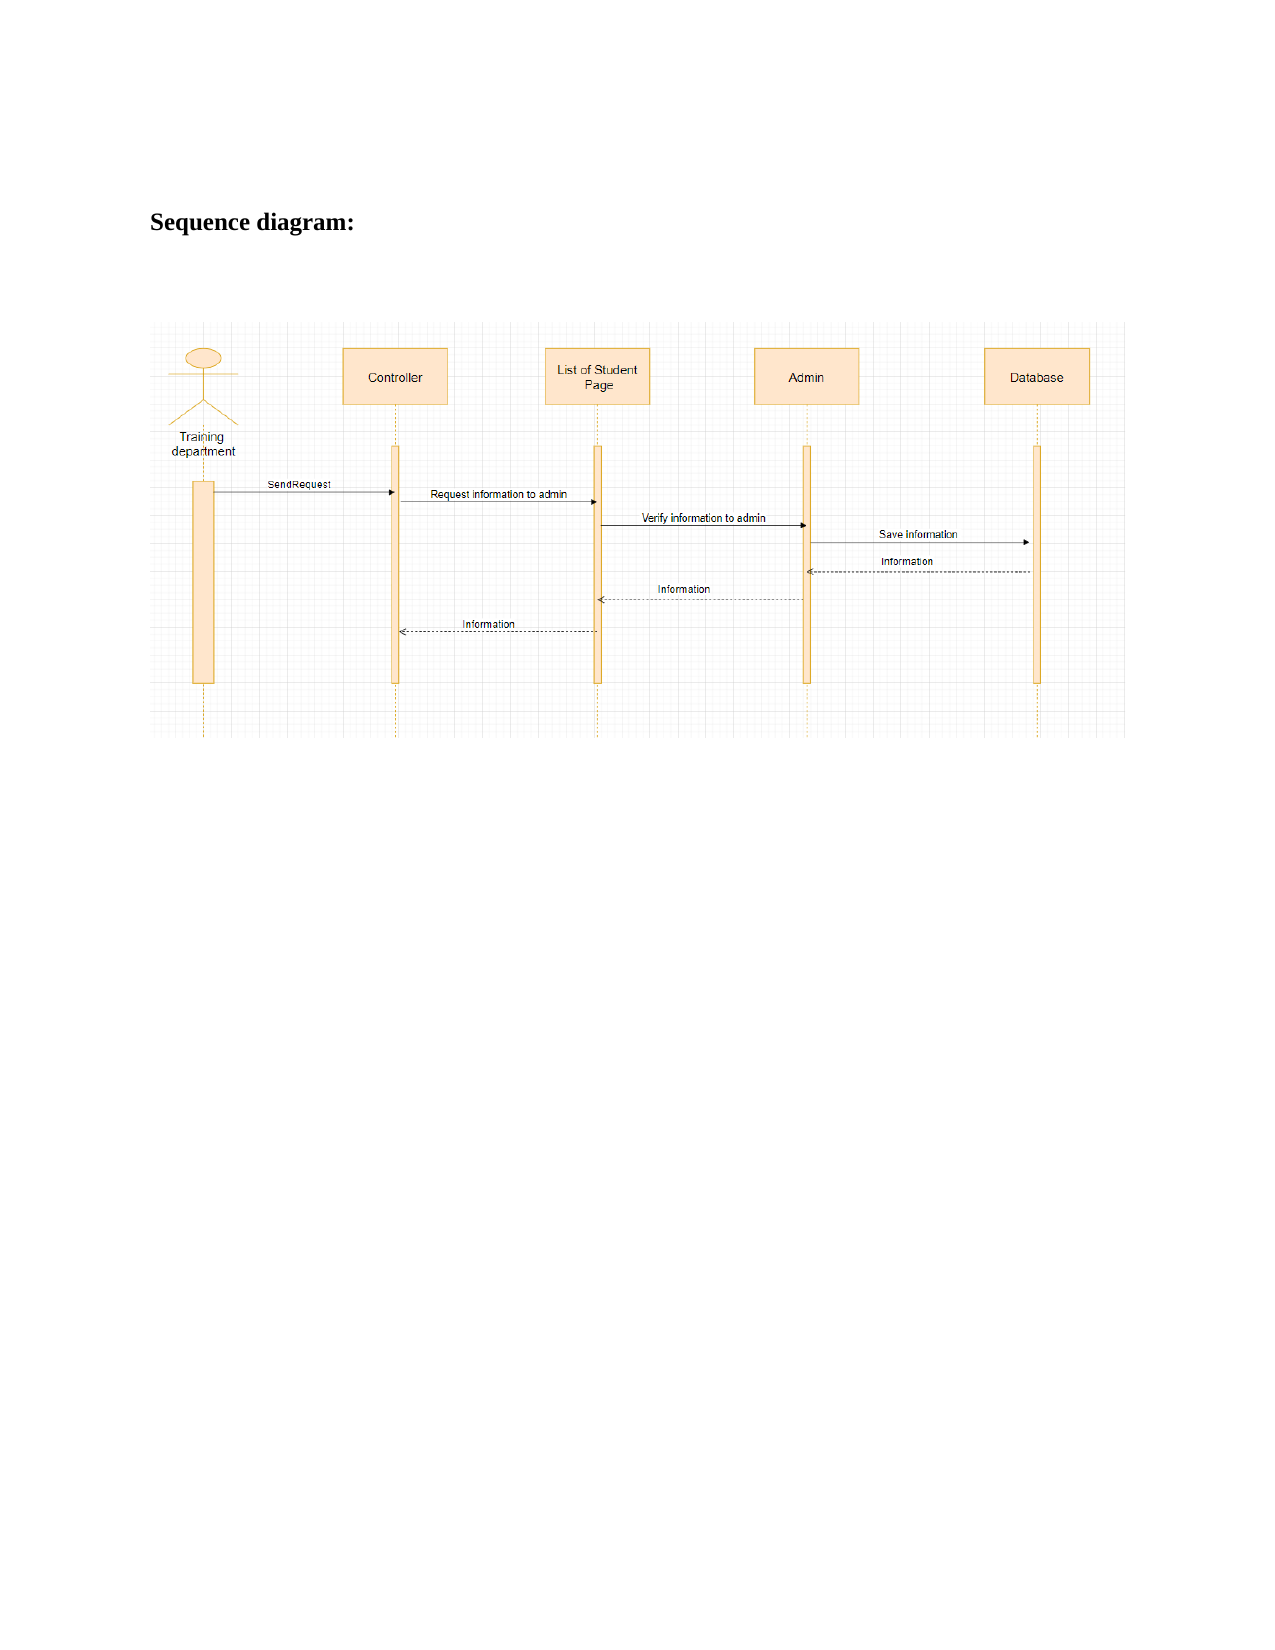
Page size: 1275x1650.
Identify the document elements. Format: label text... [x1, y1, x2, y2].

text Sequence diagram: [150, 207, 1125, 236]
picture [150, 322, 1125, 738]
